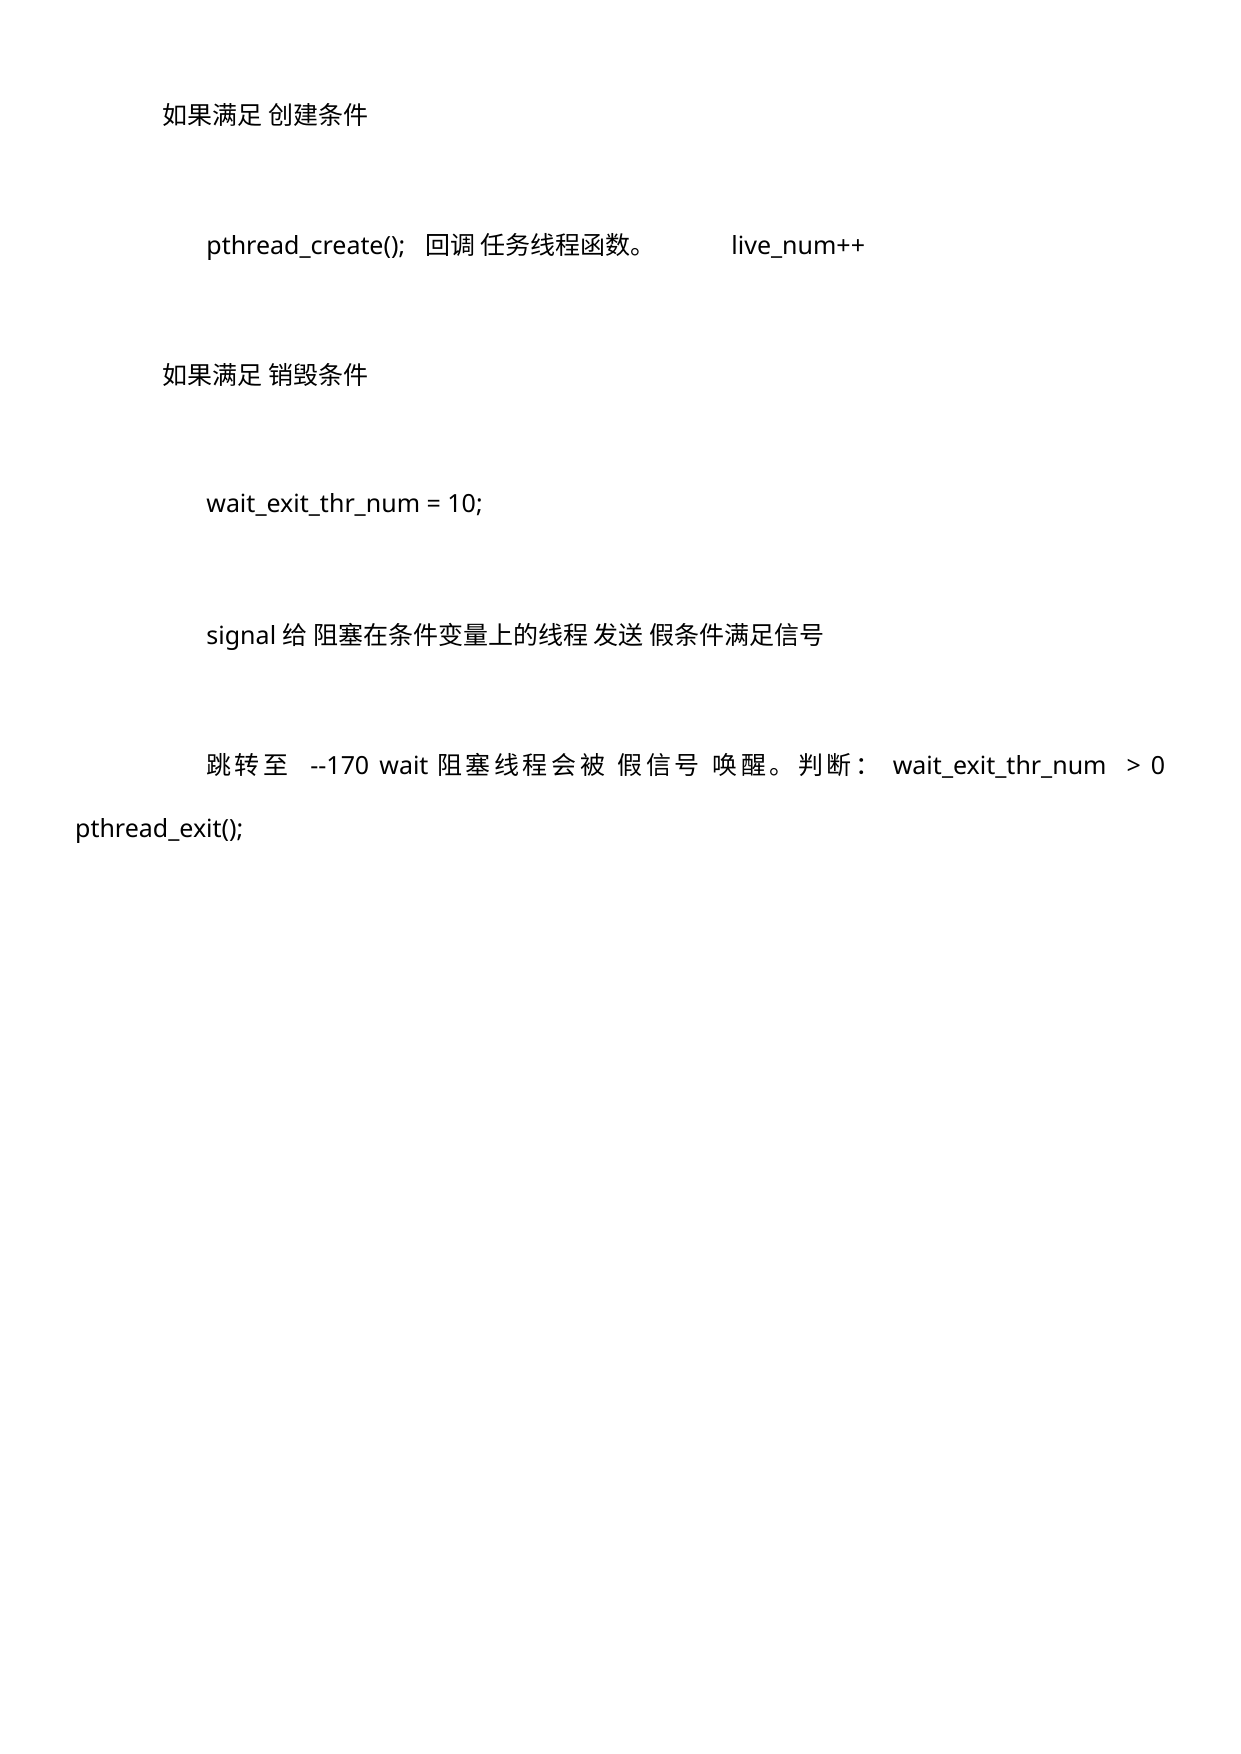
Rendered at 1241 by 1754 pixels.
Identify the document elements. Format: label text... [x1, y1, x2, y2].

text pthread_create(); 回调 任务线程函数。 live_num++ [75, 211, 1165, 276]
text 如果满足 销毁条件 [75, 341, 1165, 406]
text 跳转至 --170 wait阻塞线程会被 假信号 唤醒。判断： wait_exit_thr_num > 0 pthread_exit(); [75, 731, 1165, 861]
text 如果满足 创建条件 [75, 81, 1165, 146]
text wait_exit_thr_num = 10; [75, 471, 1165, 536]
text signal 给 阻塞在条件变量上的线程 发送 假条件满足信号 [75, 601, 1165, 666]
